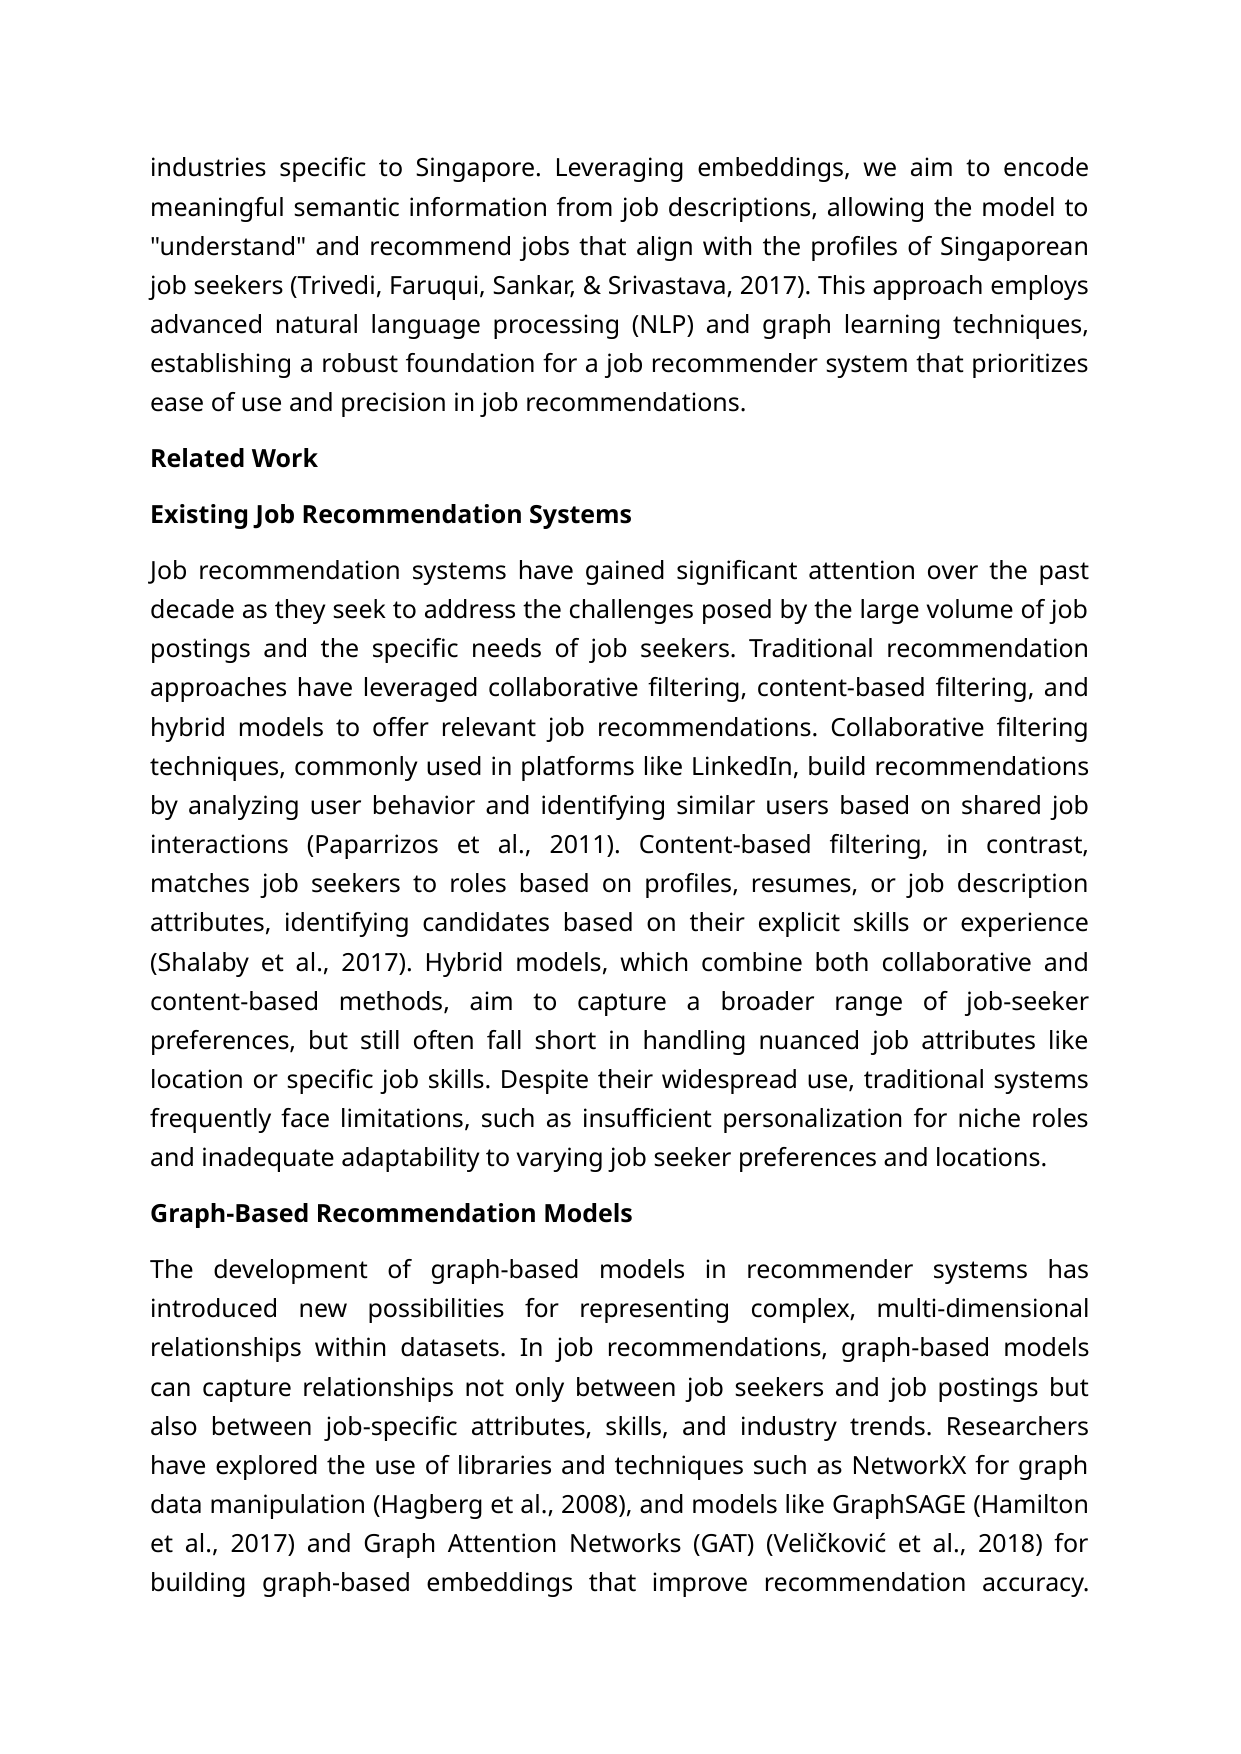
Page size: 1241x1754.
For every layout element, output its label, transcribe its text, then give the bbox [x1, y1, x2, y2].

text Graph-Based Recommendation Models [150, 1196, 1090, 1230]
text Job recommendation systems have gained significant attention over the past decade as they seek to address the challenges posed by the large volume of job postings and the specific needs of job seekers. Traditional recommendation approaches have leveraged collaborative filtering, content-based filtering, and hybrid models to offer relevant job recommendations. Collaborative filtering techniques, commonly used in platforms like LinkedIn, build recommendations by analyzing user behavior and identifying similar users based on shared job interactions (Paparrizos et al., 2011). Content-based filtering, in contrast, matches job seekers to roles based on profiles, resumes, or job description attributes, identifying candidates based on their explicit skills or experience (Shalaby et al., 2017). Hybrid models, which combine both collaborative and content-based methods, aim to capture a broader range of job-seeker preferences, but still often fall short in handling nuanced job attributes like location or specific job skills. Despite their widespread use, traditional systems frequently face limitations, such as insufficient personalization for niche roles and inadequate adaptability to varying job seeker preferences and locations. [150, 552, 1090, 1174]
text Existing Job Recommendation Systems [150, 497, 1090, 531]
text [150, 150, 1090, 419]
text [150, 1252, 1090, 1599]
text Related Work [150, 441, 1090, 475]
